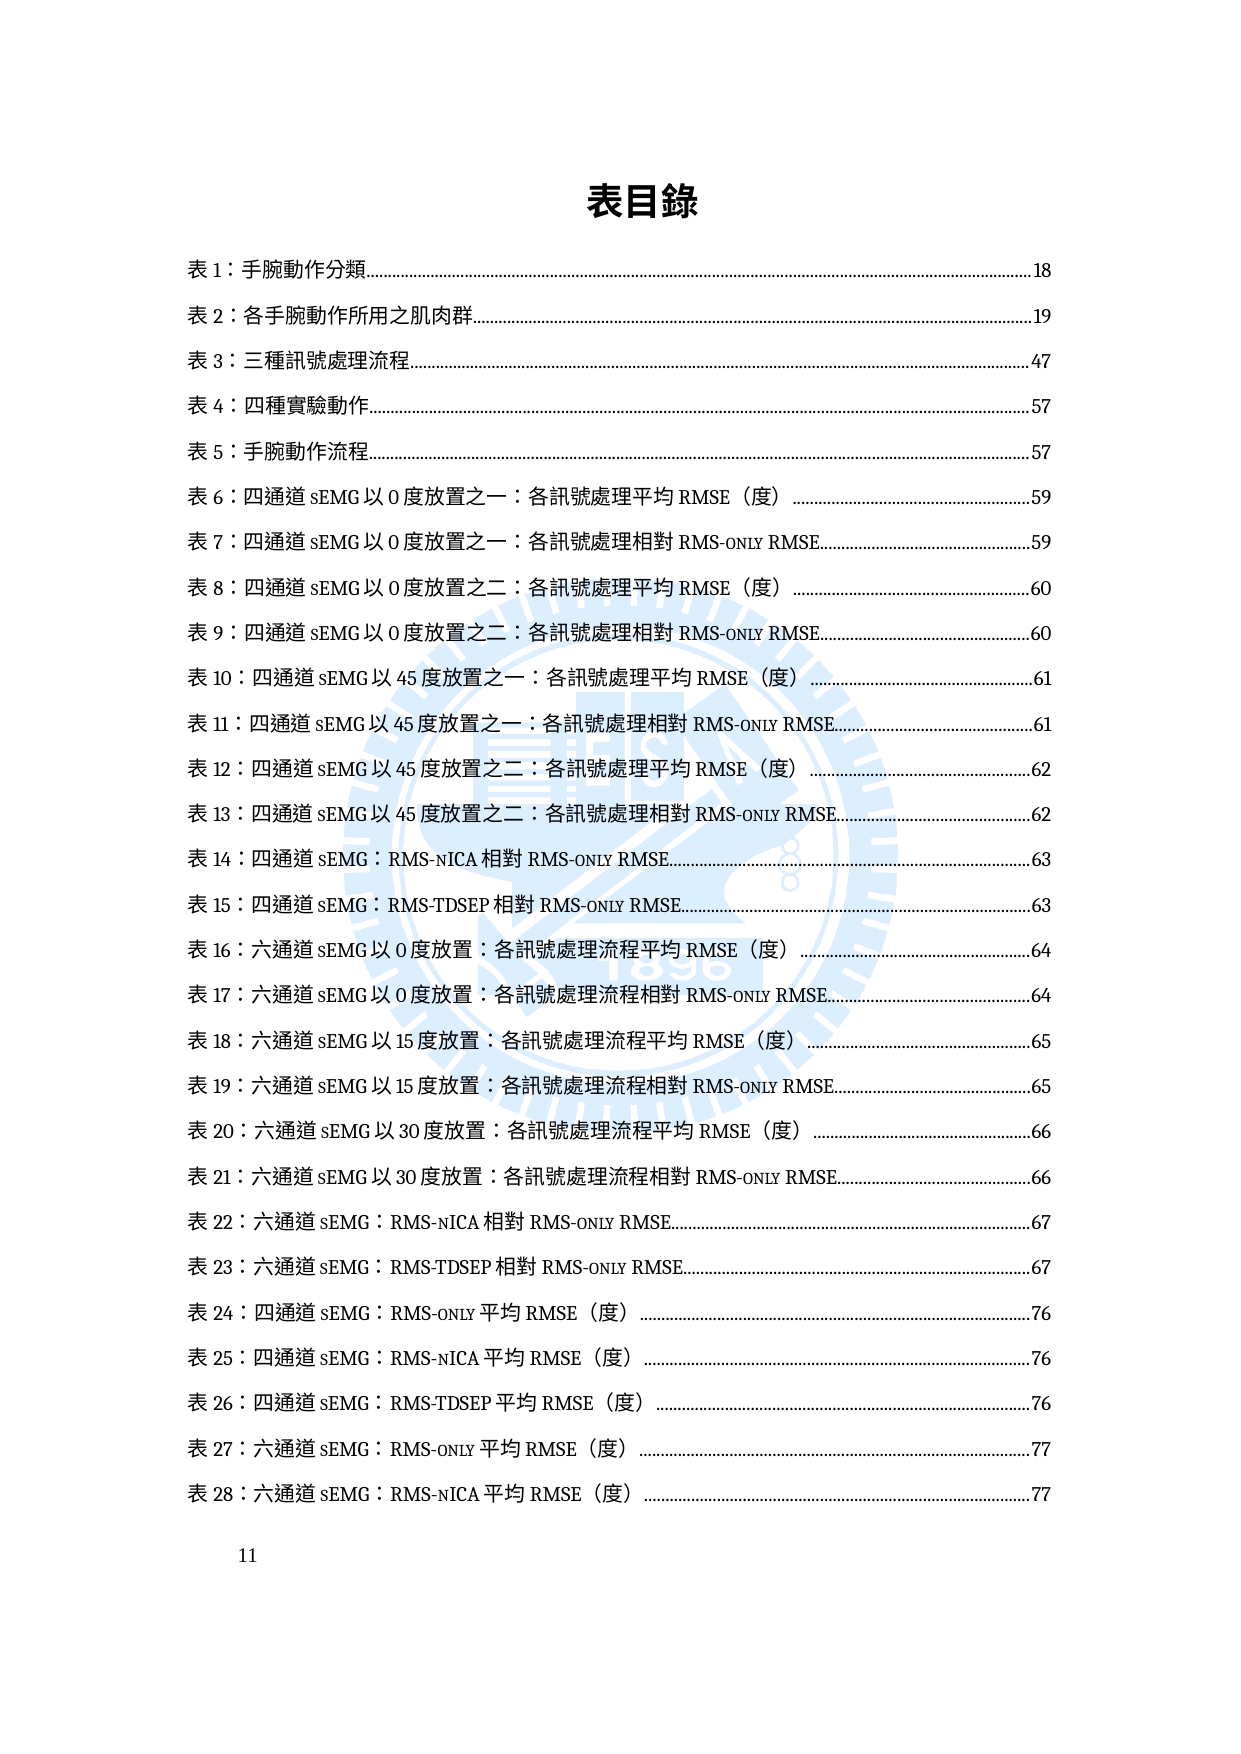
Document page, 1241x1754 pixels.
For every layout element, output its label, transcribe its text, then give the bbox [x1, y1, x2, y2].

text 表 10：四通道sEMG以45度放置之一：各訊號處理平均RMSE（度） 61 [187, 661, 1053, 692]
text 表 1：手腕動作分類 18 [187, 254, 1053, 284]
text 表 2：各手腕動作所用之肌肉群 19 [187, 299, 1053, 329]
text 表 12：四通道sEMG以45度放置之二：各訊號處理平均RMSE（度） 62 [187, 752, 1053, 782]
text 表 26：四通道sEMG：RMS-TDSEP平均RMSE（度） 76 [187, 1386, 1053, 1417]
text 表 17：六通道sEMG以0度放置：各訊號處理流程相對RMS-only RMSE 64 [187, 979, 1053, 1009]
text 表 20：六通道sEMG以30度放置：各訊號處理流程平均RMSE（度） 66 [187, 1114, 1053, 1145]
text 表 28：六通道sEMG：RMS-nICA平均RMSE（度） 77 [187, 1477, 1053, 1507]
text 表 8：四通道sEMG以0度放置之二：各訊號處理平均RMSE（度） 60 [187, 571, 1053, 601]
text 表 23：六通道sEMG：RMS-TDSEP相對RMS-only RMSE 67 [187, 1251, 1053, 1281]
text 表 4：四種實驗動作 57 [187, 389, 1053, 420]
text 表 21：六通道sEMG以30度放置：各訊號處理流程相對RMS-only RMSE 66 [187, 1160, 1053, 1190]
text 表 3：三種訊號處理流程 47 [187, 344, 1053, 374]
text 表 19：六通道sEMG以15度放置：各訊號處理流程相對RMS-only RMSE 65 [187, 1069, 1053, 1099]
text 表 6：四通道sEMG以0度放置之一：各訊號處理平均RMSE（度） 59 [187, 480, 1053, 510]
text 表 25：四通道sEMG：RMS-nICA平均RMSE（度） 76 [187, 1341, 1053, 1371]
text 表 18：六通道sEMG以15度放置：各訊號處理流程平均RMSE（度） 65 [187, 1024, 1053, 1054]
text 表 24：四通道sEMG：RMS-only平均RMSE（度） 76 [187, 1296, 1053, 1326]
text 表 22：六通道sEMG：RMS-nICA相對RMS-only RMSE 67 [187, 1205, 1053, 1235]
text 表 15：四通道sEMG：RMS-TDSEP相對RMS-only RMSE 63 [187, 888, 1053, 918]
text 表 7：四通道sEMG以0度放置之一：各訊號處理相對RMS-only RMSE 59 [187, 526, 1053, 556]
title 表目錄 [187, 172, 1053, 227]
text 表 5：手腕動作流程 57 [187, 435, 1053, 465]
text 表 9：四通道sEMG以0度放置之二：各訊號處理相對RMS-only RMSE 60 [187, 616, 1053, 646]
text 表 27：六通道sEMG：RMS-only平均RMSE（度） 77 [187, 1432, 1053, 1462]
text 表 16：六通道sEMG以0度放置：各訊號處理流程平均RMSE（度） 64 [187, 933, 1053, 963]
text 表 11：四通道sEMG以45度放置之一：各訊號處理相對RMS-only RMSE 61 [187, 707, 1053, 737]
text 表 14：四通道sEMG：RMS-nICA相對RMS-only RMSE 63 [187, 843, 1053, 873]
text 表 13：四通道sEMG以45度放置之二：各訊號處理相對RMS-only RMSE 62 [187, 797, 1053, 828]
